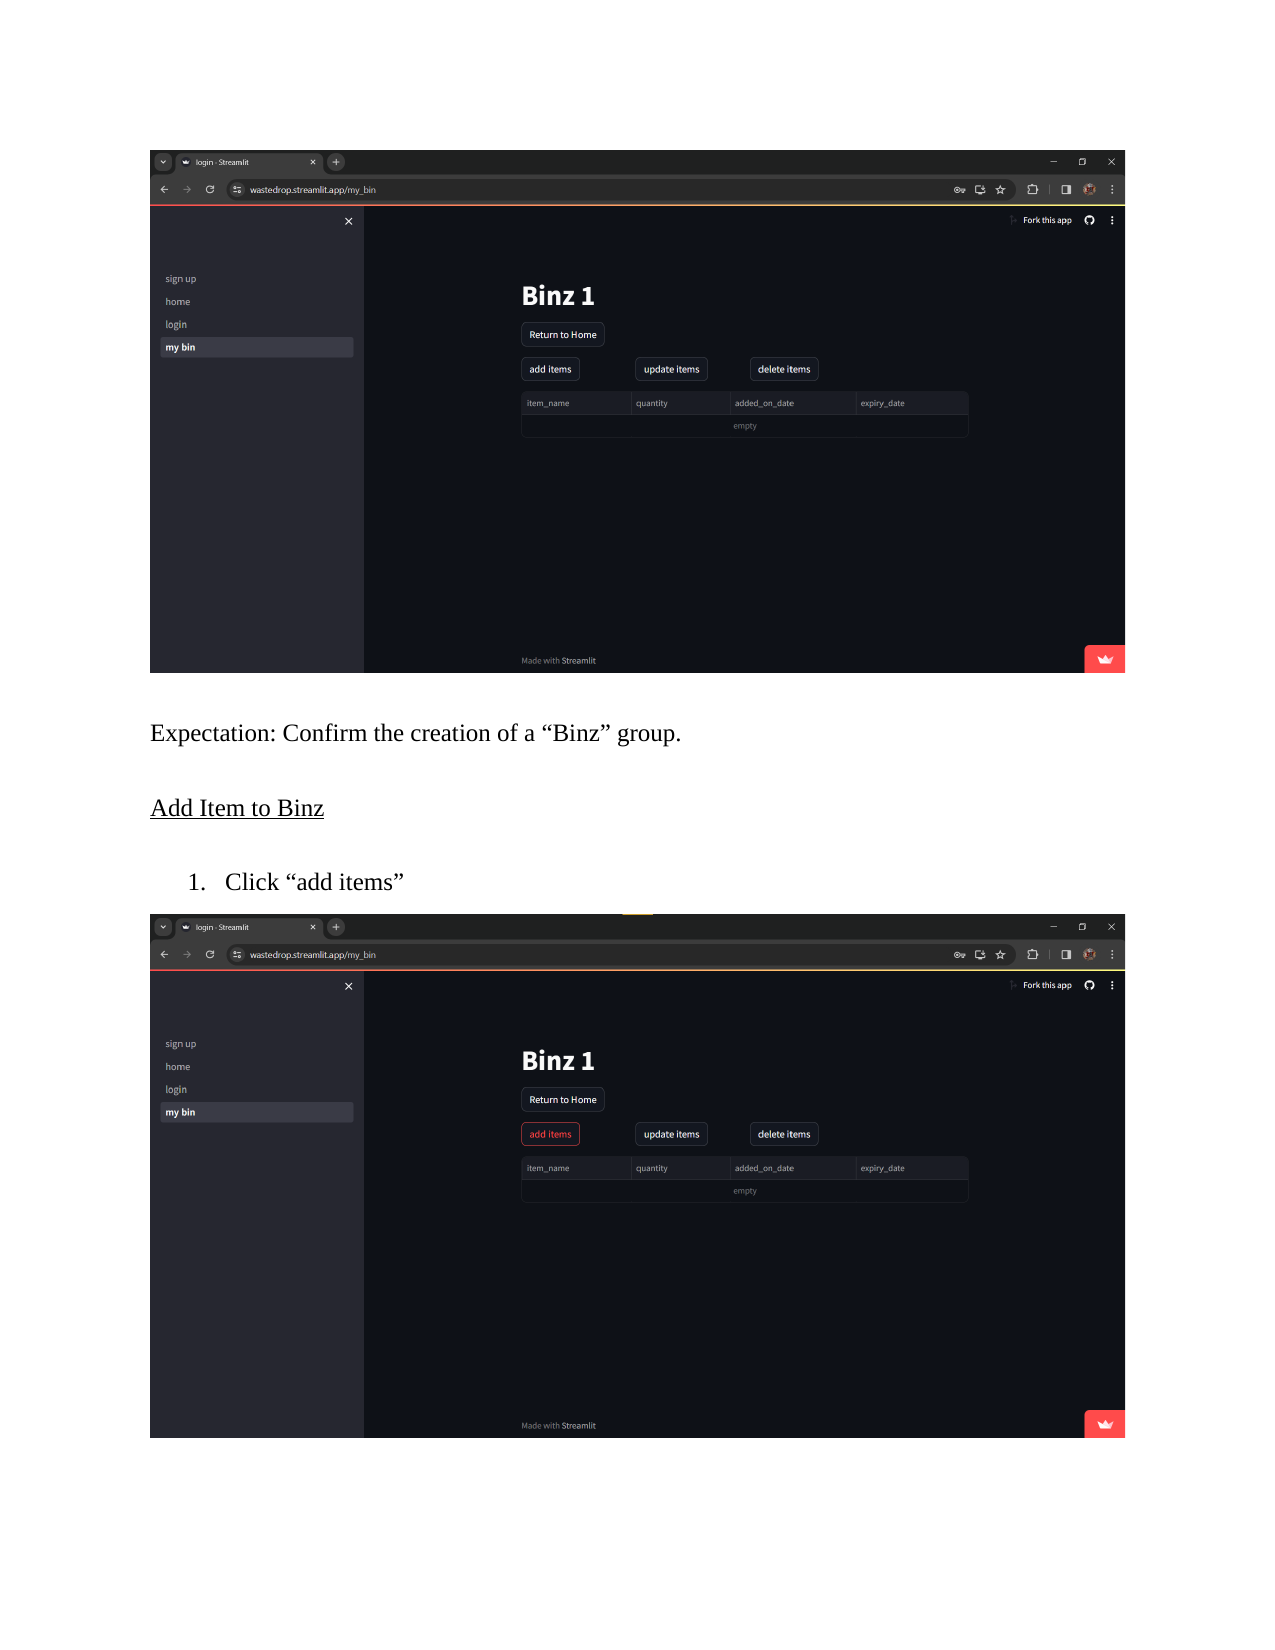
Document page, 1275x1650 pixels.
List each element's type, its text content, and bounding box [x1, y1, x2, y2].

picture [150, 914, 1125, 1438]
picture [150, 150, 1125, 673]
text Expectation: Confirm the creation of a “Binz” group. [150, 718, 1125, 747]
text Add Item to Binz [150, 793, 1125, 821]
list Click “add items” [187, 867, 1125, 896]
